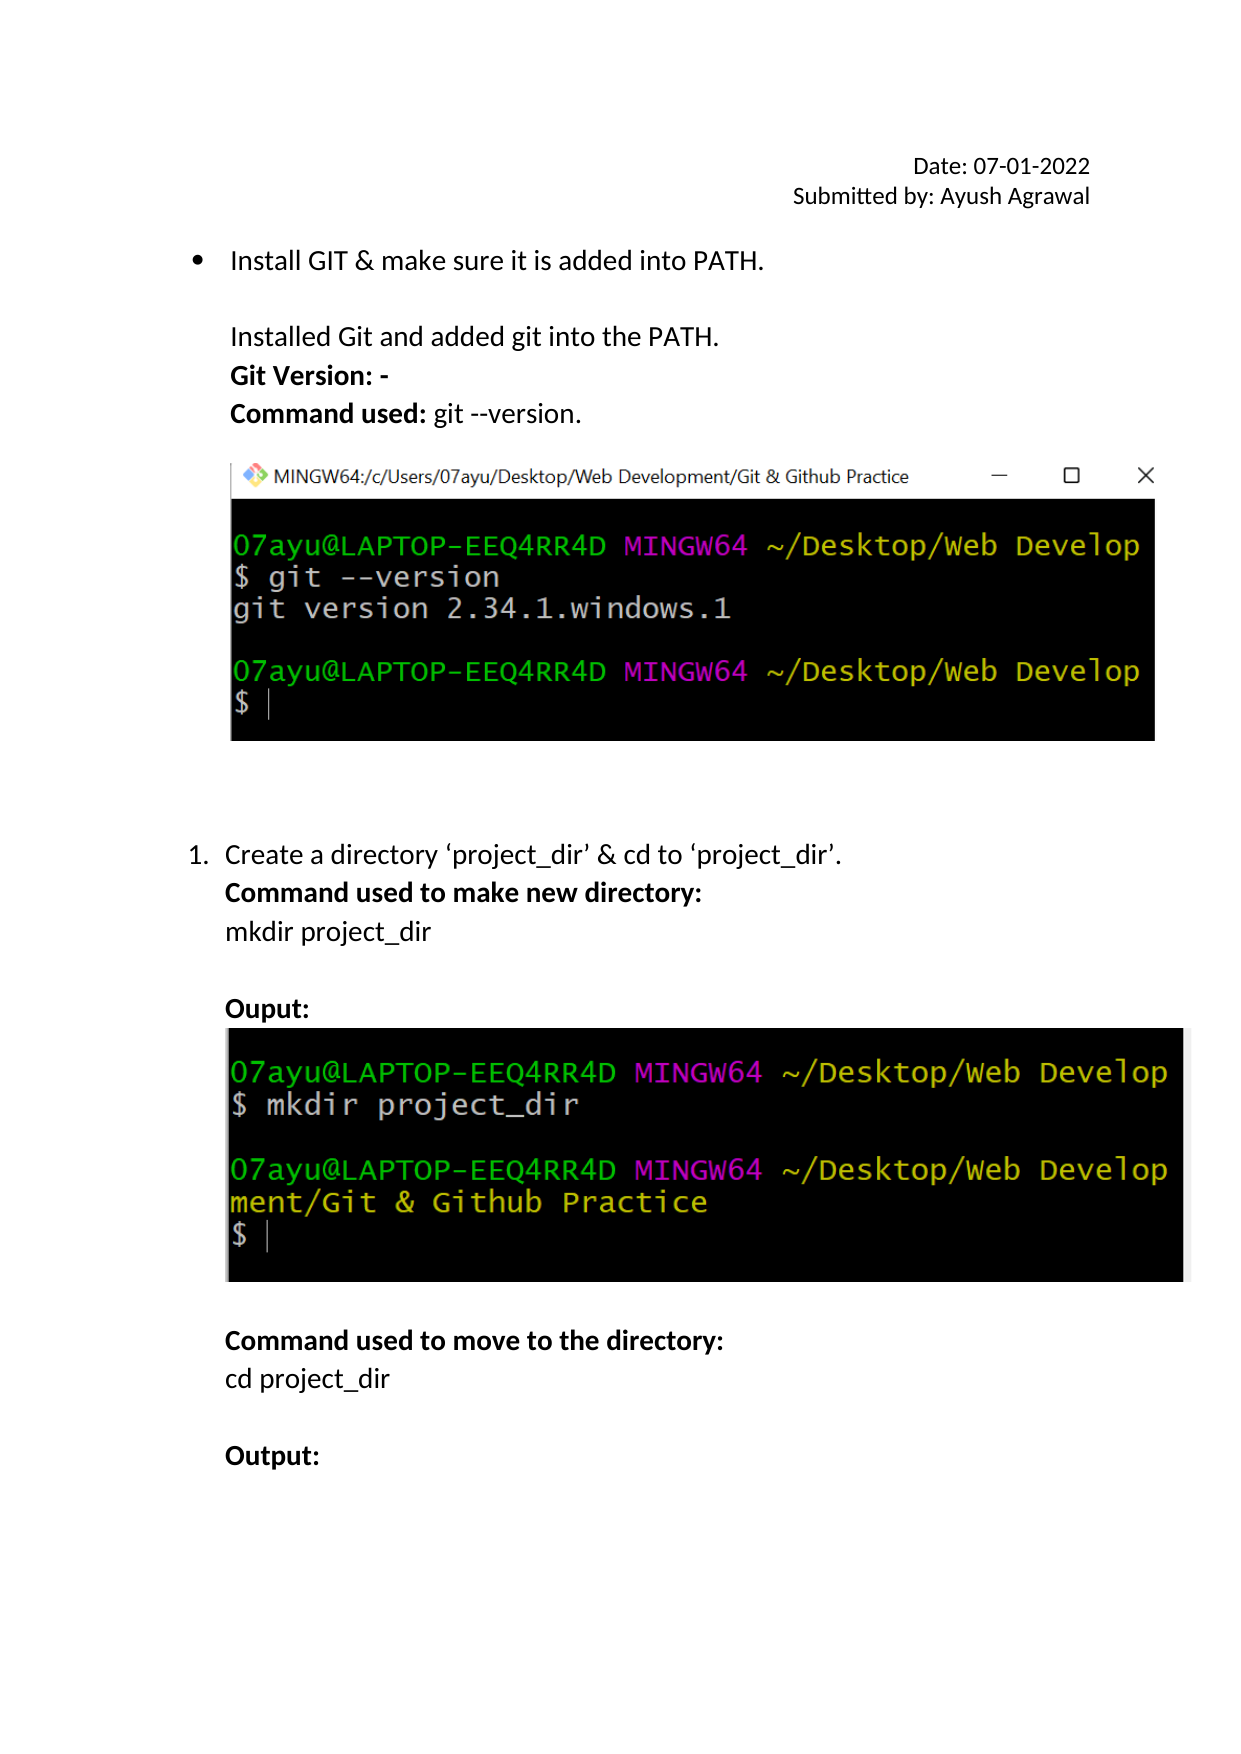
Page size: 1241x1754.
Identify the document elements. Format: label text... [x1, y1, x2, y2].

picture [225, 1028, 1192, 1282]
list Create a directory ‘project_dir’ & cd to ‘project_dir’. [187, 836, 1090, 872]
picture [230, 463, 1157, 741]
list Command used to make new directory: [225, 874, 1090, 910]
list Ouput: [225, 990, 1090, 1025]
list Output: [225, 1437, 1090, 1473]
list Git Version: - [230, 357, 1090, 392]
text Submitted by: Ayush Agrawal [150, 181, 1090, 211]
list Install GIT & make sure it is added into PATH. [193, 242, 1090, 277]
list mkdir project_dir [225, 913, 1090, 948]
list Installed Git and added git into the PATH. [230, 318, 1090, 354]
text Date: 07-01-2022 [150, 150, 1090, 181]
list cd project_dir [225, 1360, 1090, 1396]
list Command used: git --version. [230, 395, 1090, 431]
list Command used to move to the directory: [225, 1322, 1090, 1357]
